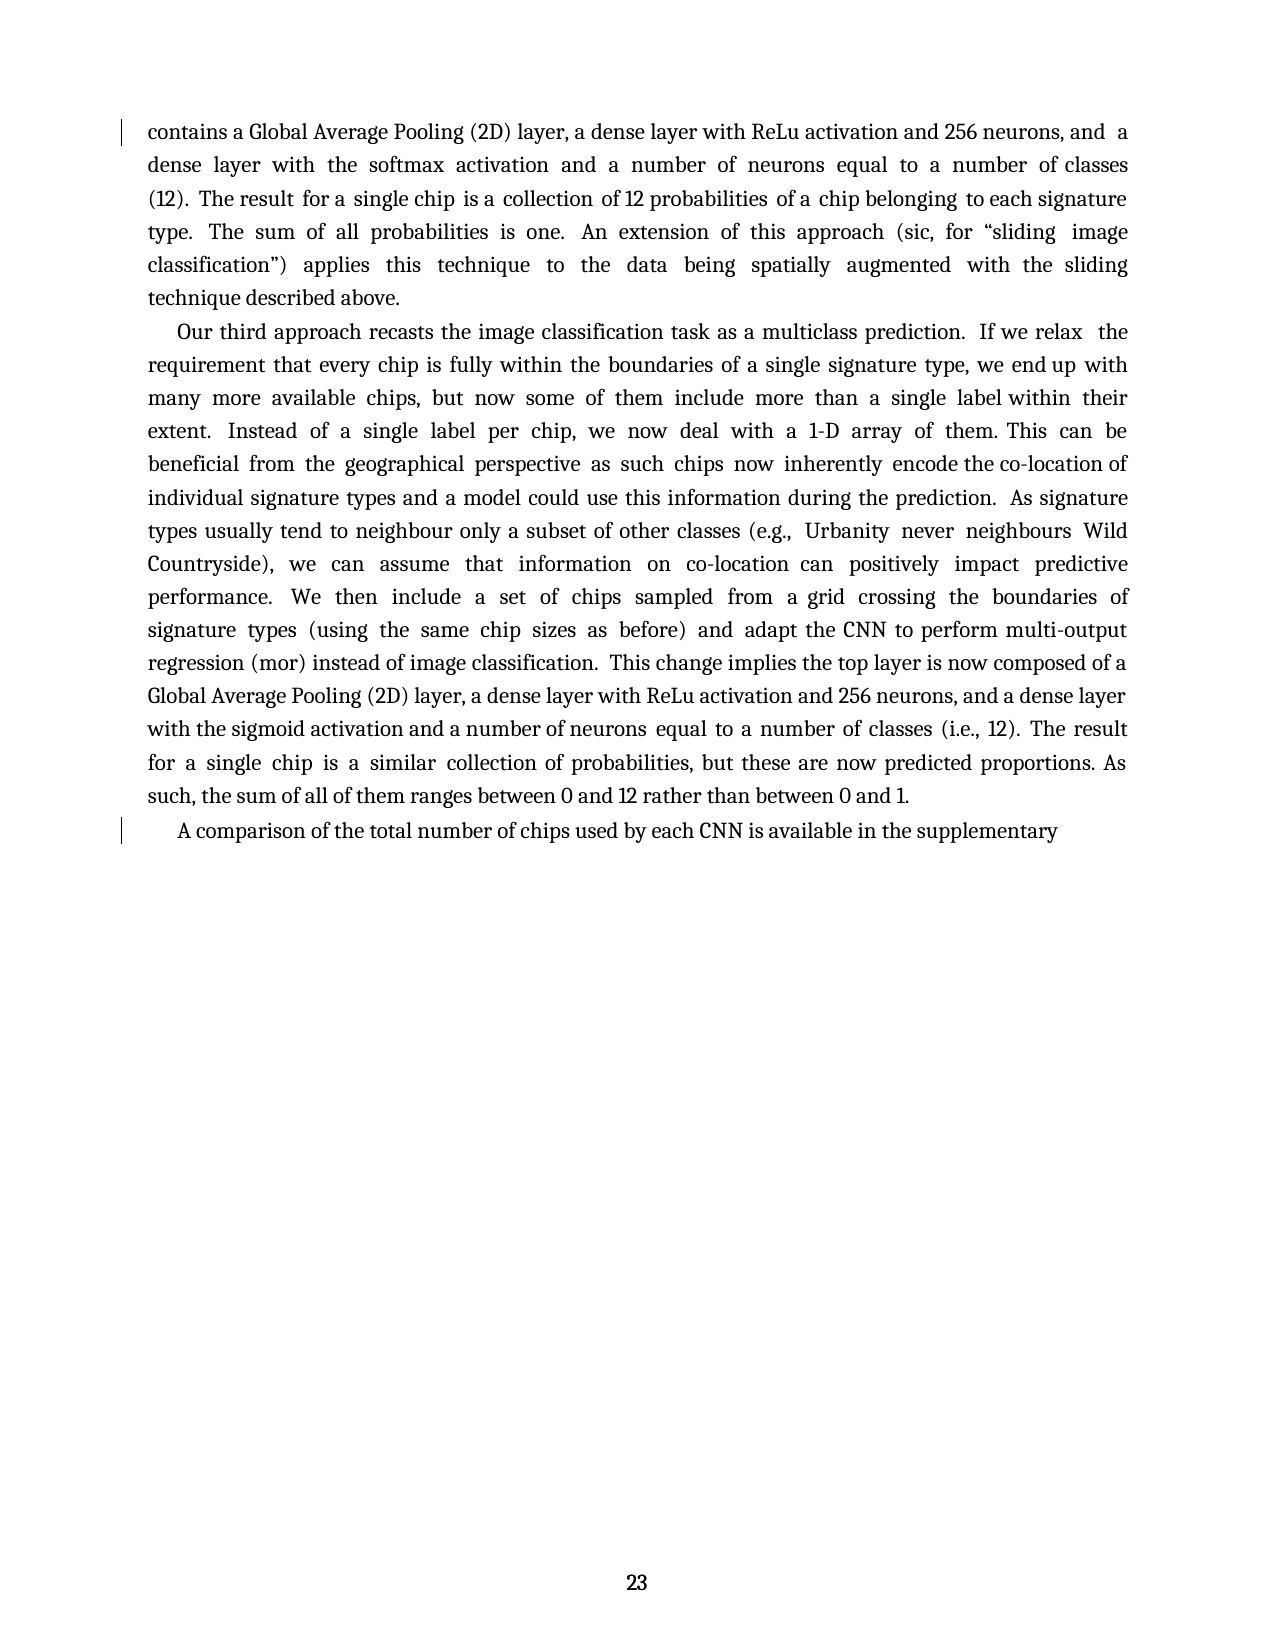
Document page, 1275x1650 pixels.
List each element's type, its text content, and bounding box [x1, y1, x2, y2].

text A comparison of the total number of chips used by each CNN is available in the supplementary [177, 817, 1204, 844]
text Our third approach recasts the image classification task as a multiclass prediction. If we relax the requirement that every chip is fully within the boundaries of a single signature type, we end up with many more available chips, but now some of them include more than a single label within their extent. Instead of a single label per chip, we now deal with a 1-D array of them. This can be beneficial from the geographical perspective as such chips now inherently encode the co-location of individual signature types and a model could use this information during the prediction. As signature types usually tend to neighbour only a subset of other classes (e.g., Urbanity never neighbours Wild Countryside), we can assume that information on co-location can positively impact predictive performance. We then include a set of chips sampled from a grid crossing the boundaries of signature types (using the same chip sizes as before) and adapt the CNN to perform multi-output regression (mor) instead of image classification. This change implies the top layer is now composed of a Global Average Pooling (2D) layer, a dense layer with ReLu activation and 256 neurons, and a dense layer with the sigmoid activation and a number of neurons equal to a number of classes (i.e., 12). The result for a single chip is a similar collection of probabilities, but these are now predicted proportions. As such, the sum of all of them ranges between 0 and 12 rather than between 0 and 1. [148, 319, 1128, 809]
text contains a Global Average Pooling (2D) layer, a dense layer with ReLu activation and 256 neurons, and a dense layer with the softmax activation and a number of neurons equal to a number of classes (12). The result for a single chip is a collection of 12 probabilities of a chip belonging to each signature type. The sum of all probabilities is one. An extension of this approach (sic, for “sliding image classification”) applies this technique to the data being spatially augmented with the sliding technique described above. [148, 119, 1128, 311]
